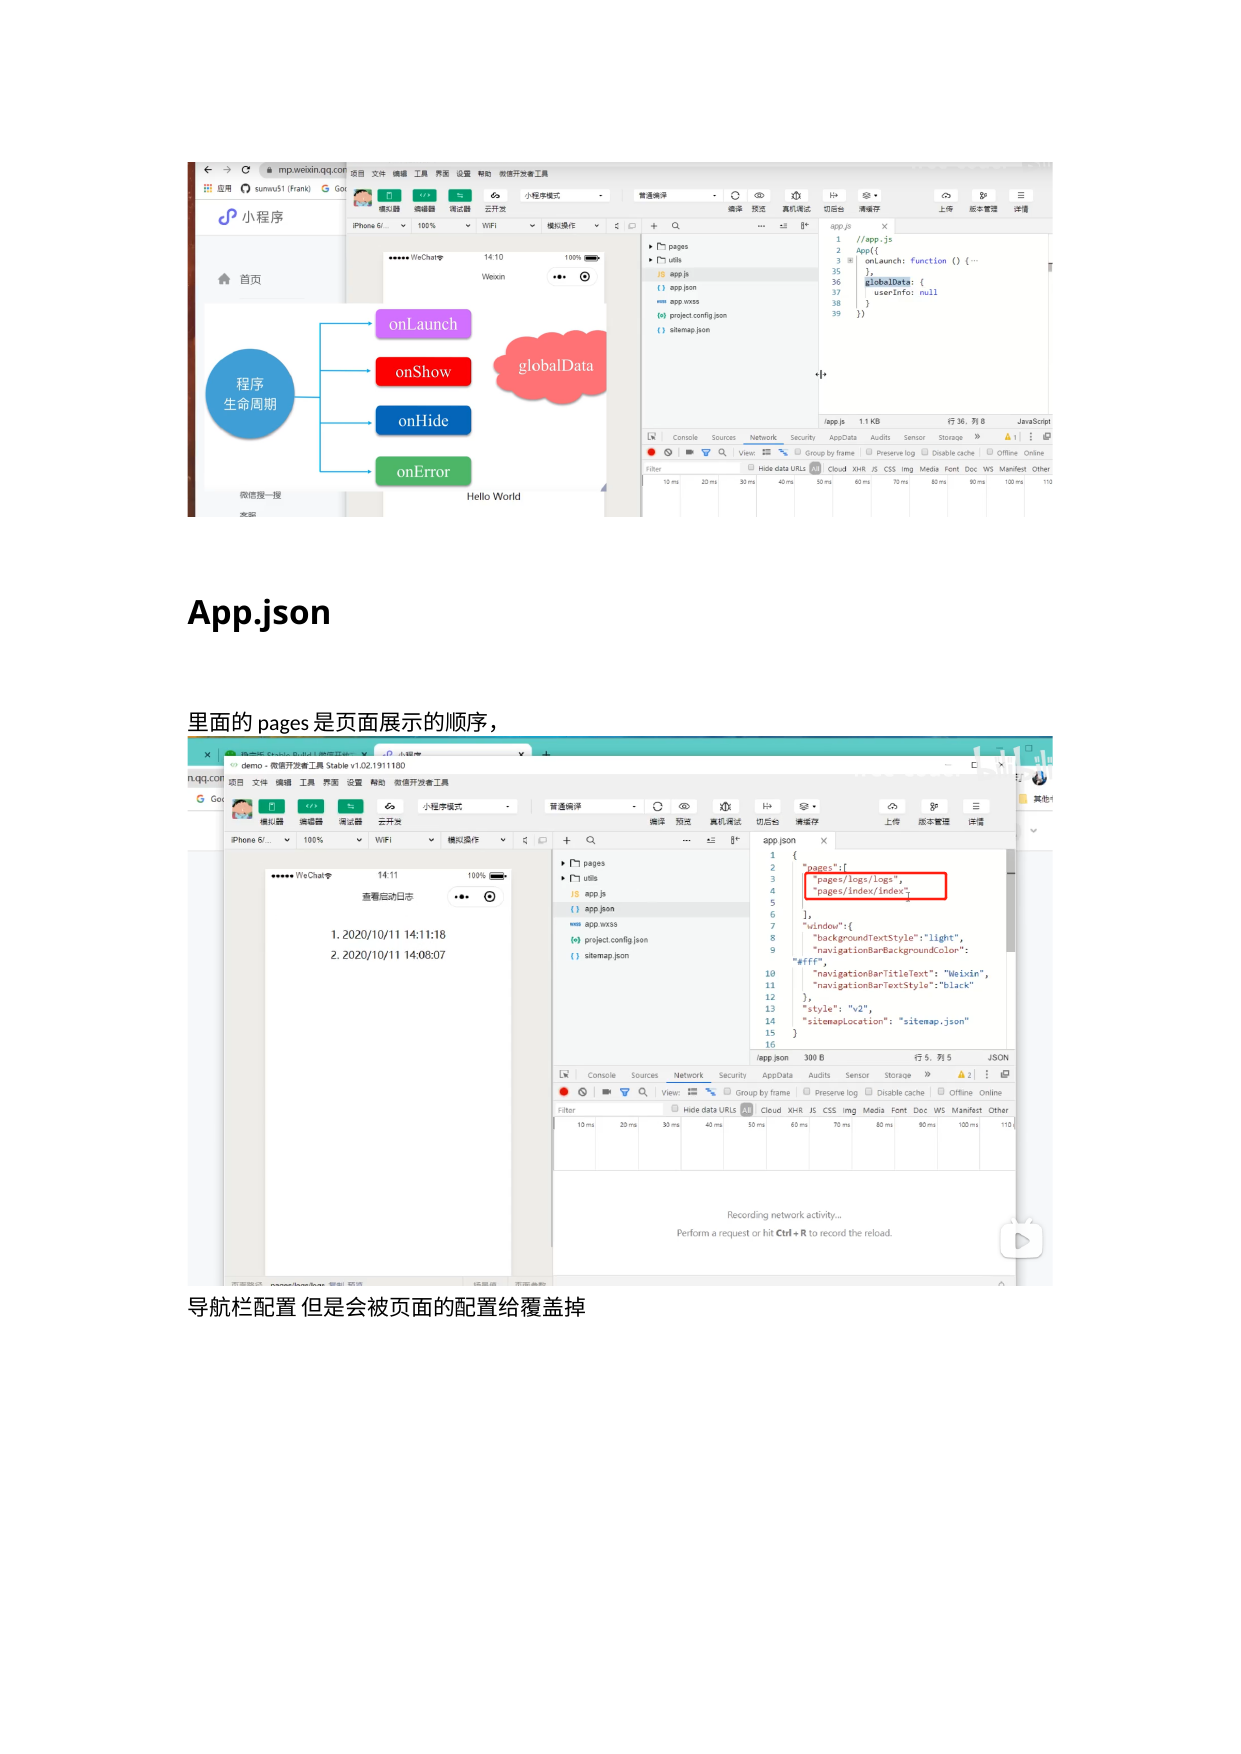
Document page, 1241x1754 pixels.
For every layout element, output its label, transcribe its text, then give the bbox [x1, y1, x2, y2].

text 里面的pages是页面展示的顺序， [187, 704, 1053, 736]
picture [187, 162, 1053, 517]
text 导航栏配置 但是会被页面的配置给覆盖掉 [187, 1289, 1053, 1322]
picture [187, 736, 1053, 1286]
subtitle App.json [187, 579, 1053, 644]
